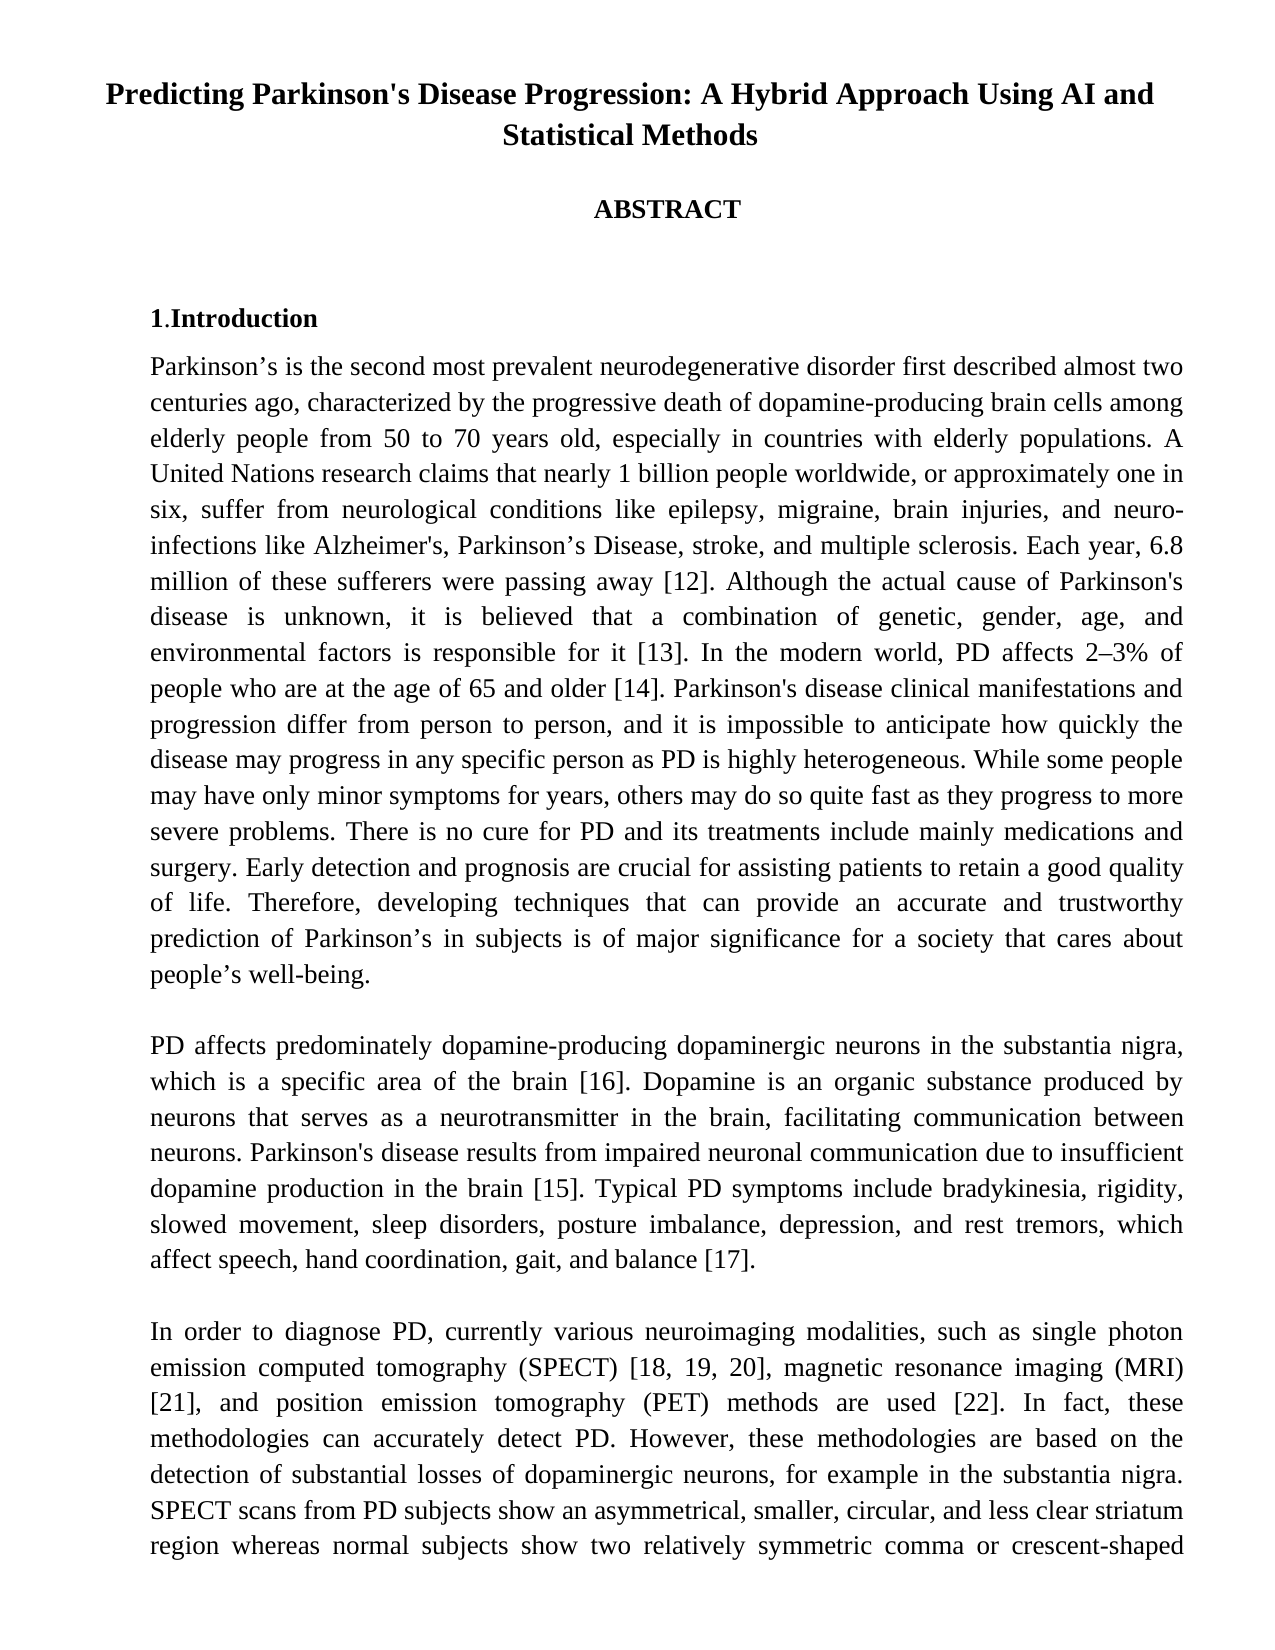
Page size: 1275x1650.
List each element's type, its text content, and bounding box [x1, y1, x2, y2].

text ABSTRACT [75, 193, 1185, 224]
text Predicting Parkinson's Disease Progression: A Hybrid Approach Using AI and Statistical Methods [75, 75, 1185, 152]
text Parkinson’s is the second most prevalent neurodegenerative disorder first described almost two centuries ago, characterized by the progressive death of dopamine-producing brain cells among elderly people from 50 to 70 years old, especially in countries with elderly populations. A United Nations research claims that nearly 1 billion people worldwide, or approximately one in six, suffer from neurological conditions like epilepsy, migraine, brain injuries, and neuro-infections like Alzheimer's, Parkinson’s Disease, stroke, and multiple sclerosis. Each year, 6.8 million of these sufferers were passing away [12]. Although the actual cause of Parkinson's disease is unknown, it is believed that a combination of genetic, gender, age, and environmental factors is responsible for it [13]. In the modern world, PD affects 2–3% of people who are at the age of 65 and older [14]. Parkinson's disease clinical manifestations and progression differ from person to person, and it is impossible to anticipate how quickly the disease may progress in any specific person as PD is highly heterogeneous. While some people may have only minor symptoms for years, others may do so quite fast as they progress to more severe problems. There is no cure for PD and its treatments include mainly medications and surgery. Early detection and prognosis are crucial for assisting patients to retain a good quality of life. Therefore, developing techniques that can provide an accurate and trustworthy prediction of Parkinson’s in subjects is of major significance for a society that cares about people’s well-being. [150, 350, 1185, 989]
subtitle 1.Introduction [75, 302, 1185, 333]
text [150, 1315, 1185, 1561]
text PD affects predominately dopamine-producing dopaminergic neurons in the substantia nigra, which is a specific area of the brain [16]. Dopamine is an organic substance produced by neurons that serves as a neurotransmitter in the brain, facilitating communication between neurons. Parkinson's disease results from impaired neuronal communication due to insufficient dopamine production in the brain [15]. Typical PD symptoms include bradykinesia, rigidity, slowed movement, sleep disorders, posture imbalance, depression, and rest tremors, which affect speech, hand coordination, gait, and balance [17]. [150, 1029, 1185, 1275]
